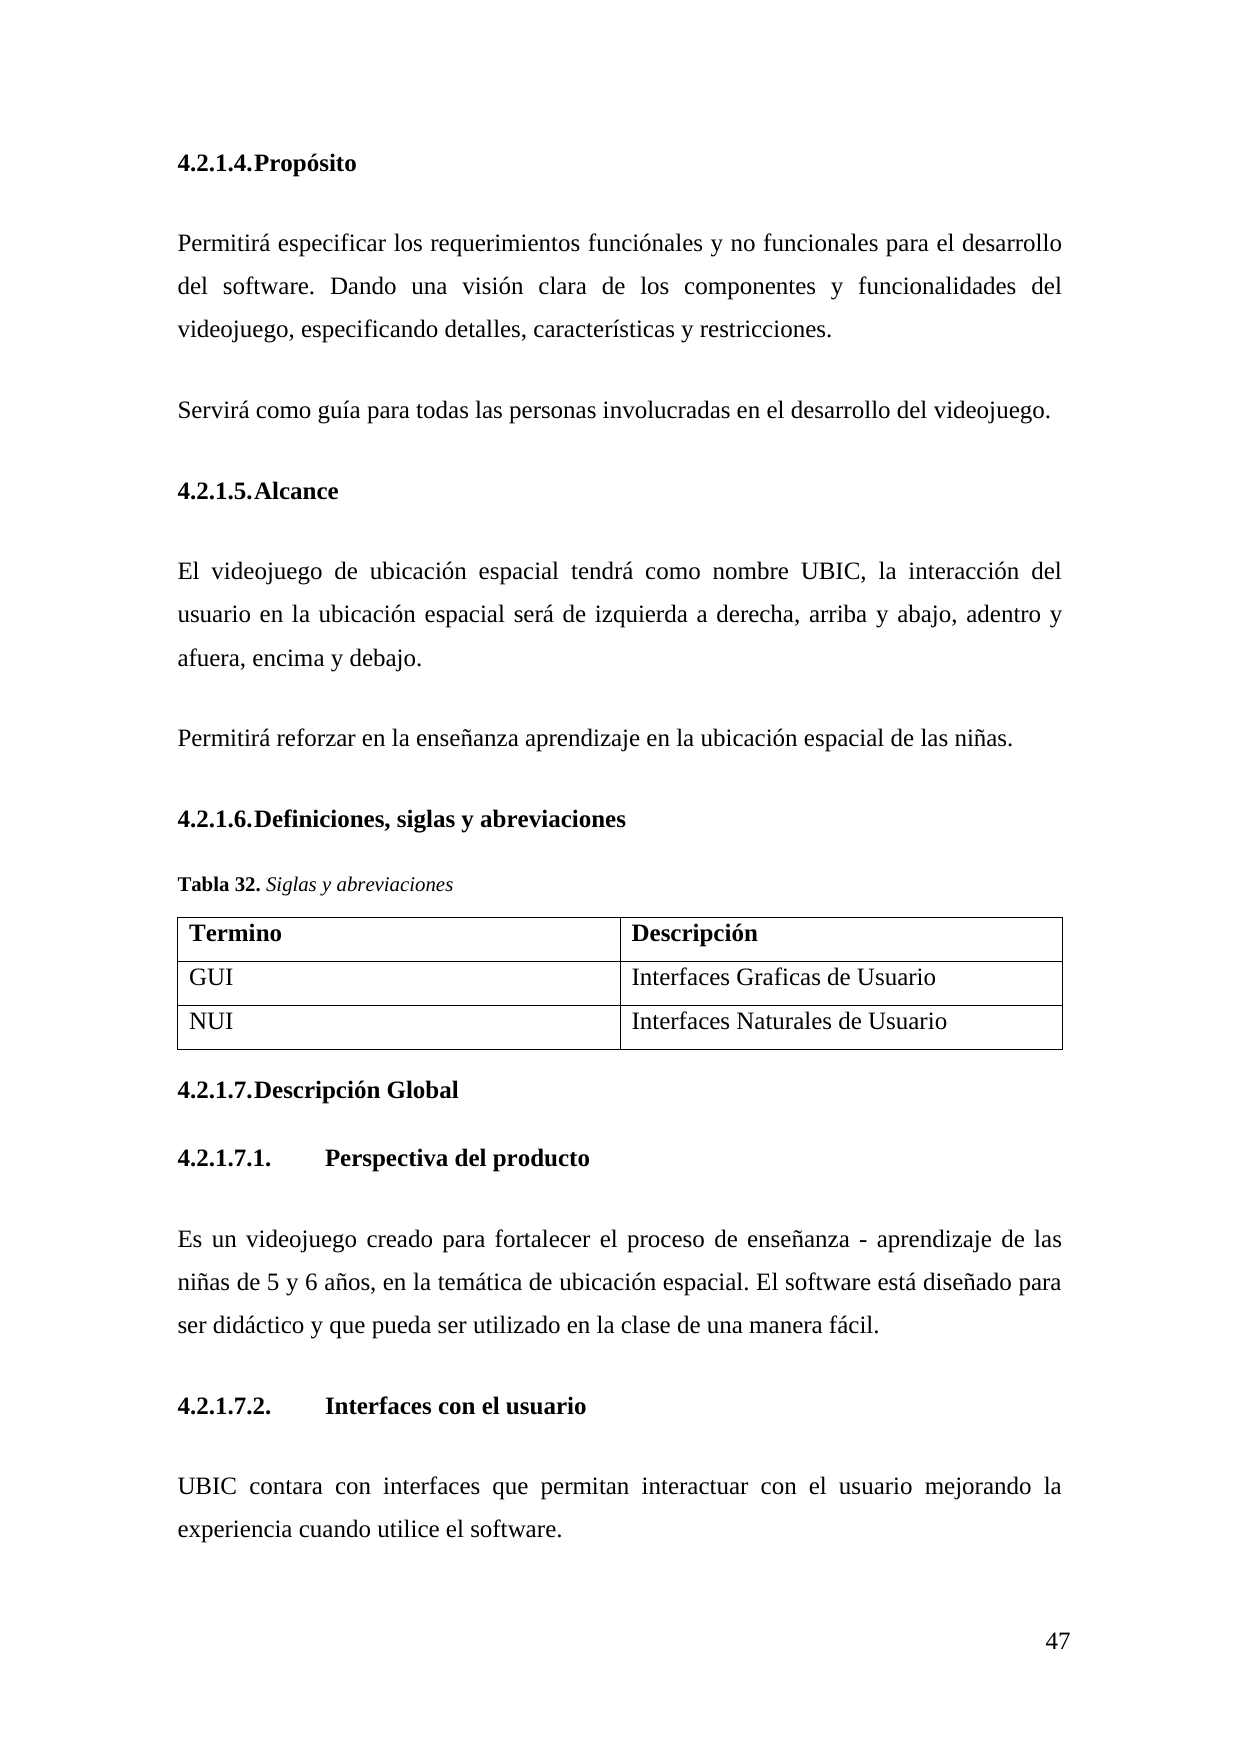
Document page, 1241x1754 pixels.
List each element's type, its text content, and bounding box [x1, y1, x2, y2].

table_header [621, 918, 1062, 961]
text UBIC contara con interfaces que permitan interactuar con el usuario mejorando la experiencia cuando utilice el software. [177, 1471, 1063, 1543]
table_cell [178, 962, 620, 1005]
text El videojuego de ubicación espacial tendrá como nombre UBIC, la interacción del usuario en la ubicación espacial será de izquierda a derecha, arriba y abajo, adentro y afuera, encima y debajo. [177, 556, 1063, 671]
subtitle Propósito [177, 148, 1063, 176]
subtitle Perspectiva del producto [177, 1143, 1063, 1172]
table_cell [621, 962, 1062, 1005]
text Servirá como guía para todas las personas involucradas en el desarrollo del videojuego. [177, 395, 1063, 424]
subtitle Alcance [177, 476, 1063, 504]
text Tabla 32. Siglas y abreviaciones [177, 872, 1063, 896]
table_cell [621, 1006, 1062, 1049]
text Es un videojuego creado para fortalecer el proceso de enseñanza - aprendizaje de las niñas de 5 y 6 años, en la temática de ubicación espacial. El software está diseñado para ser didáctico y que pueda ser utilizado en la clase de una manera fácil. [177, 1224, 1063, 1339]
subtitle Definiciones, siglas y abreviaciones [177, 804, 1063, 833]
subtitle Descripción Global [177, 1075, 1063, 1104]
text Permitirá especificar los requerimientos funciónales y no funcionales para el desarrollo del software. Dando una visión clara de los componentes y funcionalidades del videojuego, especificando detalles, características y restricciones. [177, 228, 1063, 343]
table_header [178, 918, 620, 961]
text Permitirá reforzar en la enseñanza aprendizaje en la ubicación espacial de las niñas. [177, 723, 1063, 752]
subtitle Interfaces con el usuario [177, 1391, 1063, 1419]
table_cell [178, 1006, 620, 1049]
